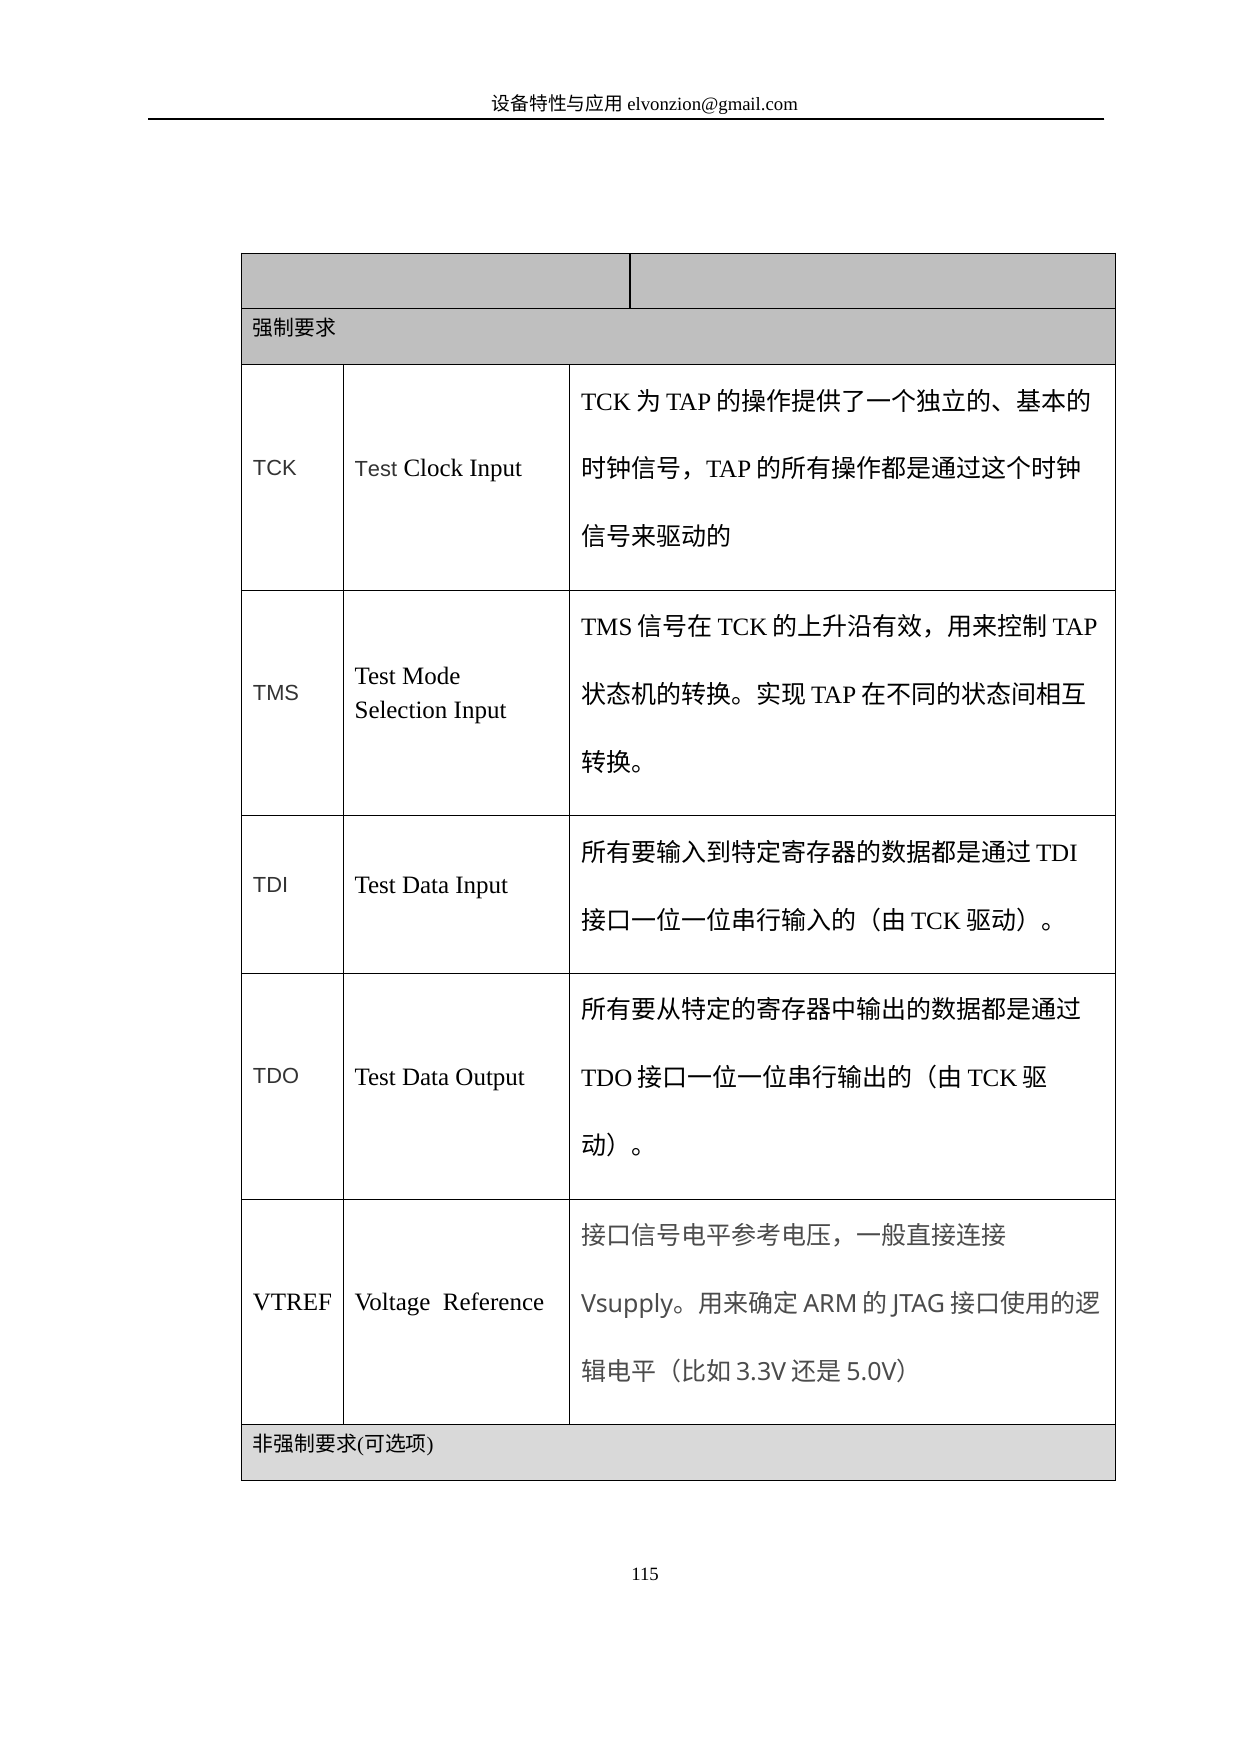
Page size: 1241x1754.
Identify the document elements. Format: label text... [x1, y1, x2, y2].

table_header 信号 [242, 254, 629, 308]
table_cell Test Data Input [344, 816, 569, 973]
table_cell TMS信号在TCK的上升沿有效，用来控制TAP状态机的转换。实现TAP在不同的状态间相互转换。 [570, 591, 1115, 815]
table_cell Test Mode Selection Input [344, 591, 569, 815]
table_cell Voltage Reference [344, 1200, 569, 1424]
table_cell 强制要求 [242, 309, 1115, 364]
table_cell 接口信号电平参考电压，一般直接连接Vsupply。用来确定ARM的JTAG接口使用的逻辑电平（比如3.3V还是5.0V） [570, 1200, 1115, 1424]
table_cell TMS [242, 591, 343, 815]
table_cell 非强制要求(可选项) [242, 1425, 1115, 1480]
table_cell 所有要从特定的寄存器中输出的数据都是通过TDO接口一位一位串行输出的（由TCK驱动）。 [570, 974, 1115, 1199]
table_header 功能 [631, 254, 1115, 308]
table_cell Test Data Output [344, 974, 569, 1199]
table_cell TCK为TAP的操作提供了一个独立的、基本的时钟信号，TAP的所有操作都是通过这个时钟信号来驱动的 [570, 365, 1115, 590]
table_cell VTREF [242, 1200, 343, 1424]
table_cell 所有要输入到特定寄存器的数据都是通过TDI接口一位一位串行输入的（由TCK驱动）。 [570, 816, 1115, 973]
table_cell Test Clock Input [344, 365, 569, 590]
table_cell TCK [242, 365, 343, 590]
table_cell TDO [242, 974, 343, 1199]
table_cell TDI [242, 816, 343, 973]
